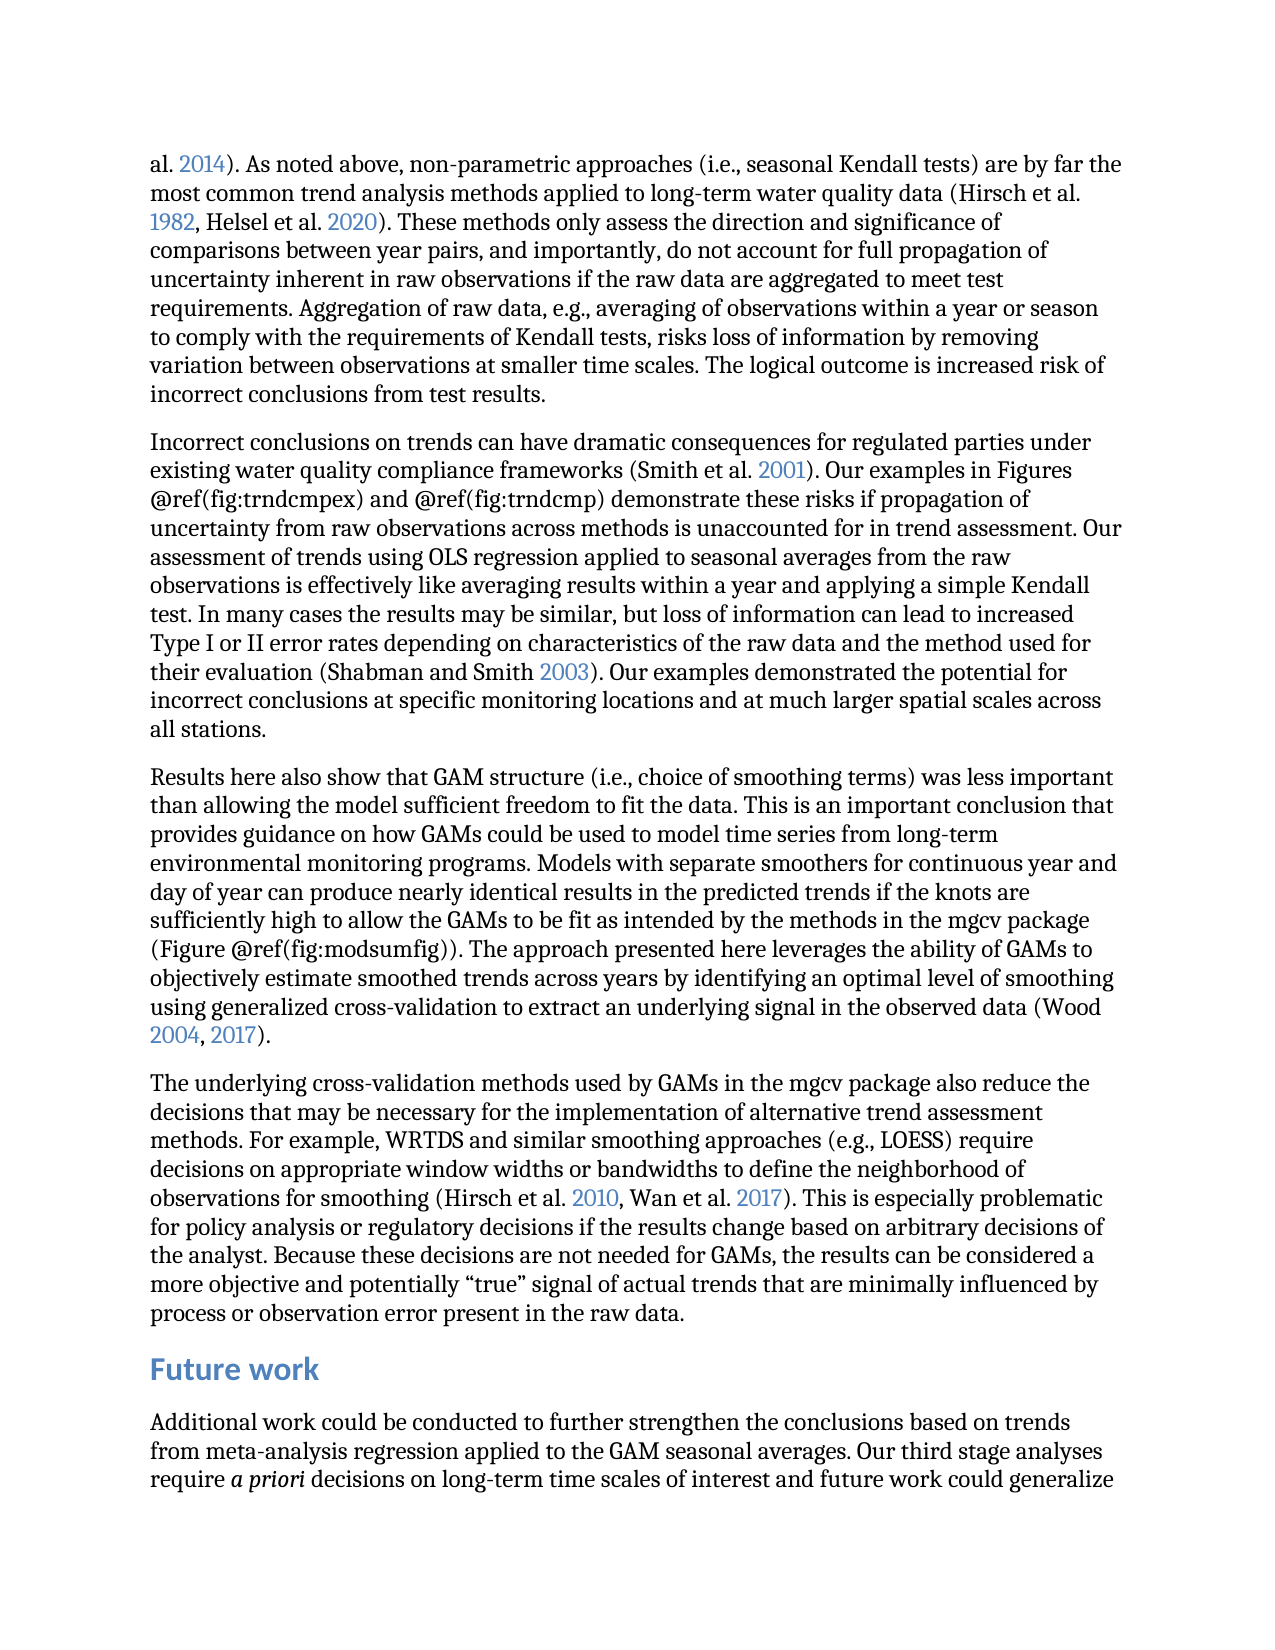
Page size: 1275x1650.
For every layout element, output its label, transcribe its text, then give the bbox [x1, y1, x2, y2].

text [150, 150, 1125, 409]
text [150, 1408, 1125, 1494]
text Incorrect conclusions on trends can have dramatic consequences for regulated parties under existing water quality compliance frameworks (Smith et al. 2001). Our examples in Figures @ref(fig:trndcmpex) and @ref(fig:trndcmp) demonstrate these risks if propagation of uncertainty from raw observations across methods is unaccounted for in trend assessment. Our assessment of trends using OLS regression applied to seasonal averages from the raw observations is effectively like averaging results within a year and applying a simple Kendall test. In many cases the results may be similar, but loss of information can lead to increased Type I or II error rates depending on characteristics of the raw data and the method used for their evaluation (Shabman and Smith 2003). Our examples demonstrated the potential for incorrect conclusions at specific monitoring locations and at much larger spatial scales across all stations. [150, 427, 1125, 744]
text Results here also show that GAM structure (i.e., choice of smoothing terms) was less important than allowing the model sufficient freedom to fit the data. This is an important conclusion that provides guidance on how GAMs could be used to model time series from long-term environmental monitoring programs. Models with separate smoothers for continuous year and day of year can produce nearly identical results in the predicted trends if the knots are sufficiently high to allow the GAMs to be fit as intended by the methods in the mgcv package (Figure @ref(fig:modsumfig)). The approach presented here leverages the ability of GAMs to objectively estimate smoothed trends across years by identifying an optimal level of smoothing using generalized cross-validation to extract an underlying signal in the observed data (Wood 2004, 2017). [150, 762, 1125, 1050]
subtitle Future work [150, 1348, 1125, 1389]
text The underlying cross-validation methods used by GAMs in the mgcv package also reduce the decisions that may be necessary for the implementation of alternative trend assessment methods. For example, WRTDS and similar smoothing approaches (e.g., LOESS) require decisions on appropriate window widths or bandwidths to define the neighborhood of observations for smoothing (Hirsch et al. 2010, Wan et al. 2017). This is especially problematic for policy analysis or regulatory decisions if the results change based on arbitrary decisions of the analyst. Because these decisions are not needed for GAMs, the results can be considered a more objective and potentially “true” signal of actual trends that are minimally influenced by process or observation error present in the raw data. [150, 1069, 1125, 1327]
